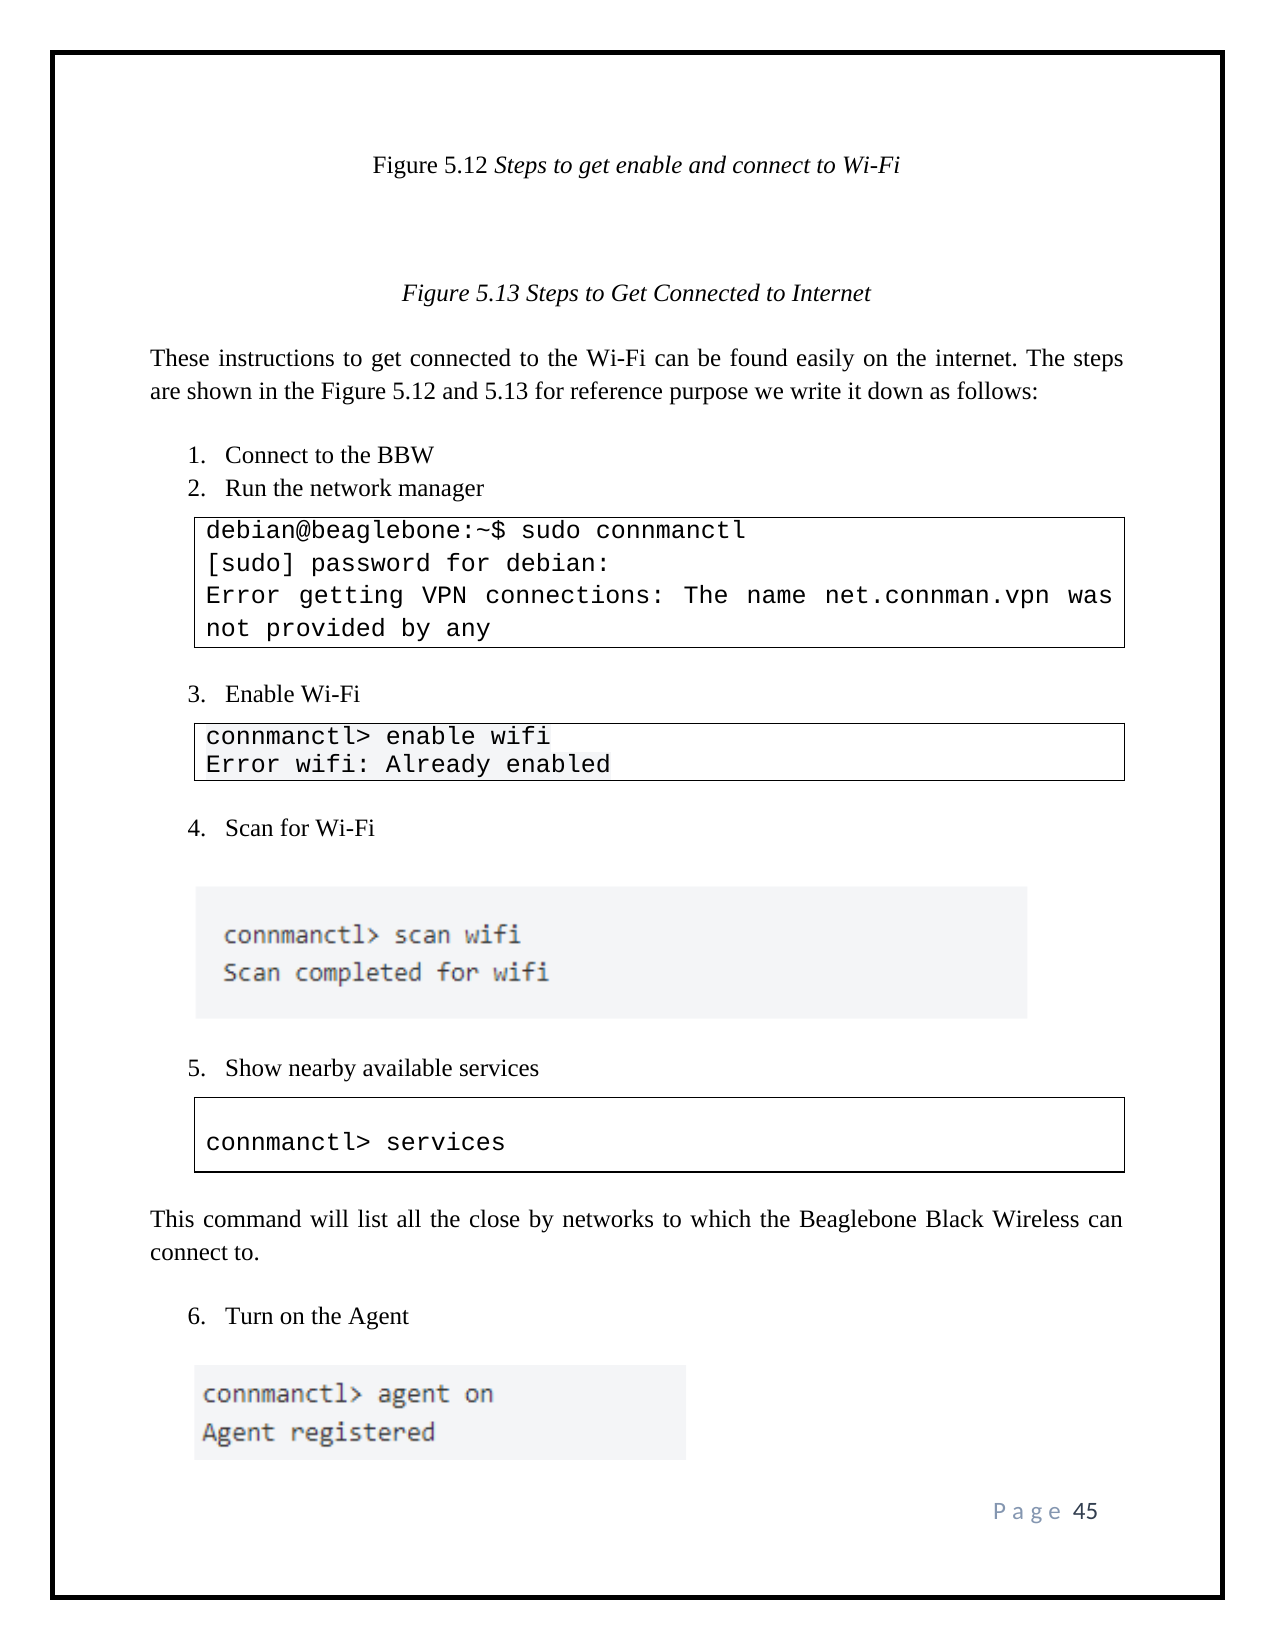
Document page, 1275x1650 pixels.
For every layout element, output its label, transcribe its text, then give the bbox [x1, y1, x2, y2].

list Run the network manager [187, 473, 1125, 502]
table_header connmanctl> enable wifi Error wifi: Already enabled [551, 724, 1124, 780]
list Scan for Wi-Fi [187, 813, 1125, 841]
picture [187, 877, 1028, 1019]
list Enable Wi-Fi [187, 679, 1125, 708]
list Connect to the BBW [187, 440, 1125, 469]
list Show nearby available services [187, 1053, 1125, 1082]
list Turn on the Agent [187, 1301, 1125, 1330]
table_header debian@beaglebone:~$ sudo connmanctl [sudo] password for debian: Error getting VPN connections: The name net.connman.vpn was not provided by any [195, 518, 1124, 647]
text This command will list all the close by networks to which the Beaglebone Black Wireless can connect to. [150, 1204, 1125, 1266]
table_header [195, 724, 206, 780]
table_header connmanctl> services [195, 1098, 1124, 1171]
text These instructions to get connected to the Wi-Fi can be found easily on the internet. The steps are shown in the Figure 5.12 and 5.13 for reference purpose we write it down as follows: [150, 343, 1125, 404]
text Figure 5.12 Steps to get enable and connect to Wi-Fi [150, 150, 1125, 179]
picture [194, 1365, 687, 1460]
text Figure 5.13 Steps to Get Connected to Internet [150, 278, 1125, 307]
